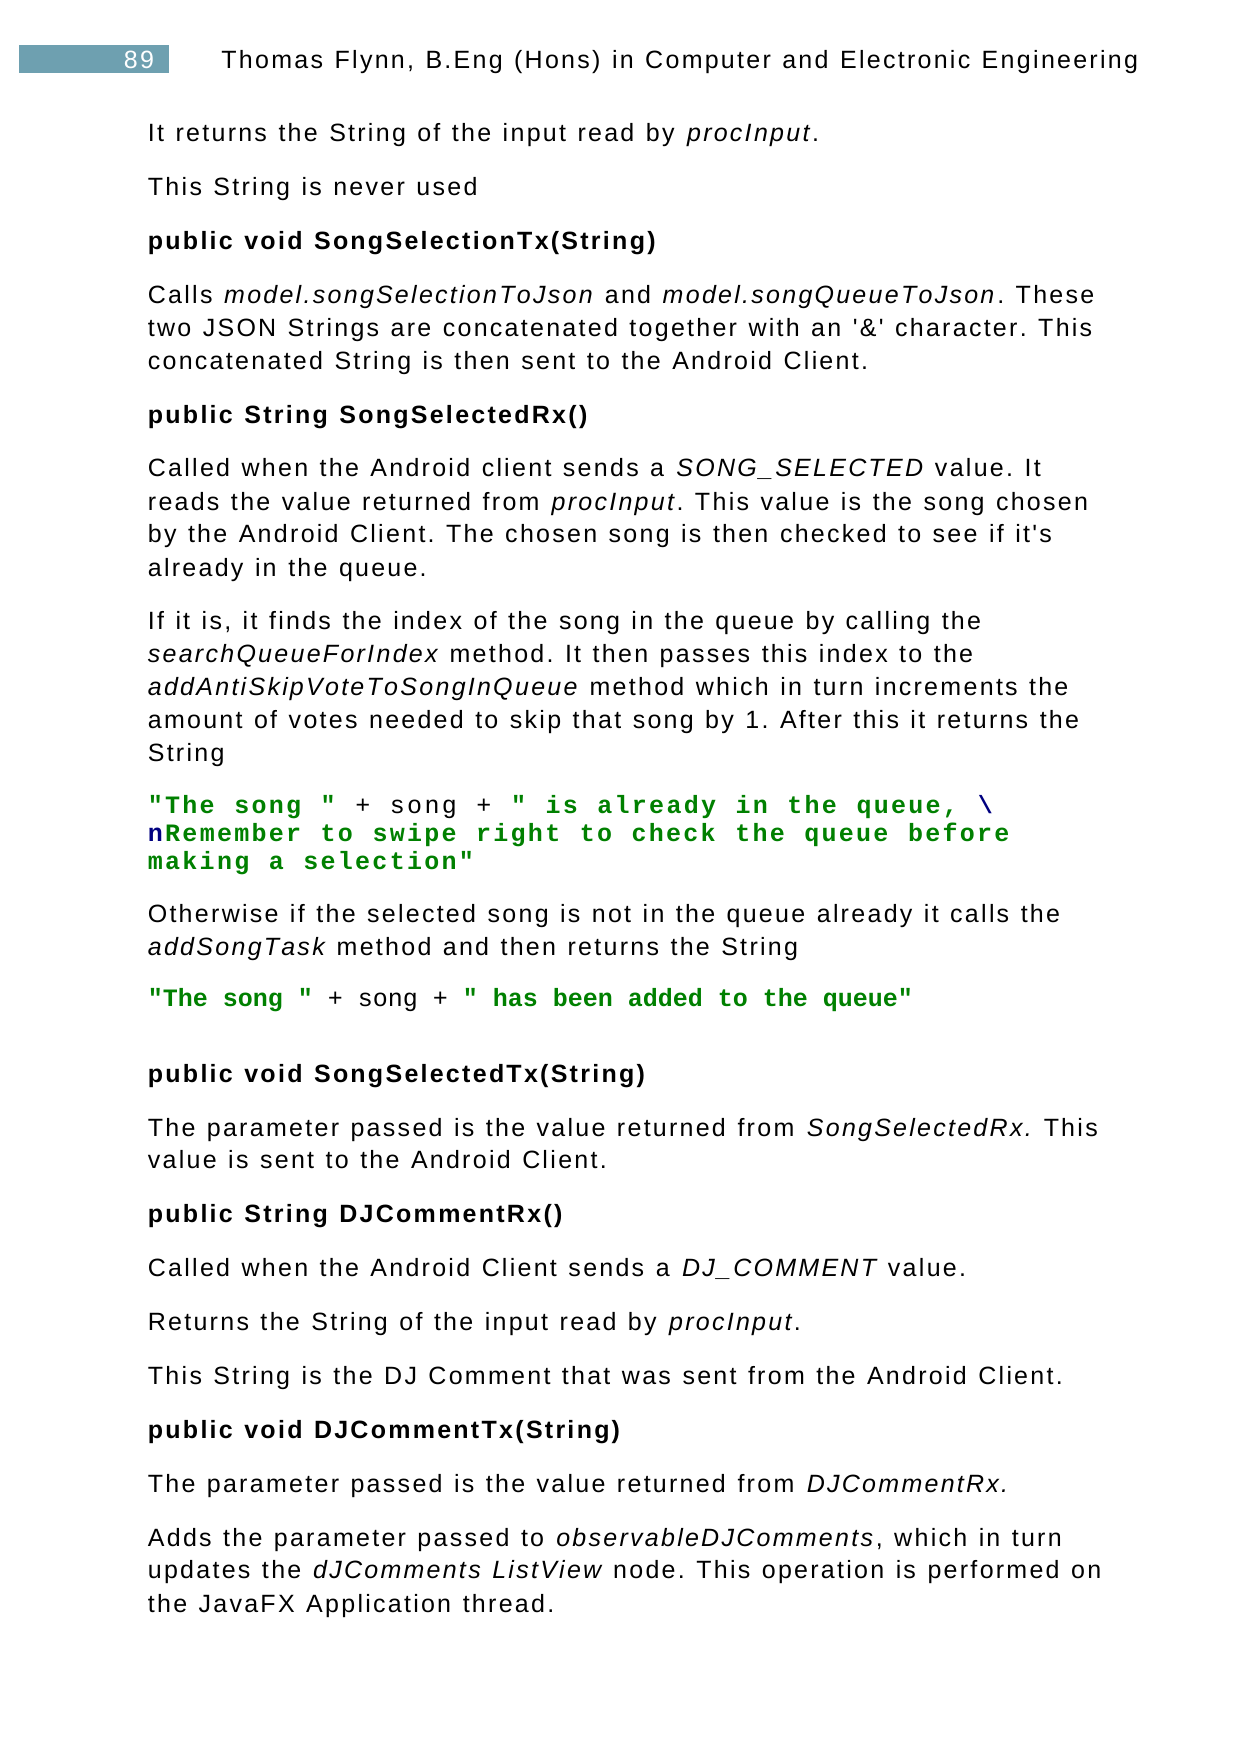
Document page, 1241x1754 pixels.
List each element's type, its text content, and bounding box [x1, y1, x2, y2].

text Adds the parameter passed to observableDJComments, which in turn updates the dJComments ListView node. This operation is performed on the JavaFX Application thread. [148, 1522, 1122, 1617]
text public void DJCommentTx(String) [148, 1415, 1122, 1443]
text public String DJCommentRx() [148, 1199, 1122, 1228]
text "The song " + song + " is already in the queue, \nRemember to swipe right to check the queue before making a selection" [148, 792, 1122, 877]
text "The song " + song + " has been added to the queue" [148, 985, 1122, 1014]
text This String is the DJ Comment that was sent from the Android Client. [148, 1361, 1122, 1390]
text Calls model.songSelectionToJson and model.songQueueToJson. These two JSON Strings are concatenated together with an '&' character. This concatenated String is then sent to the Android Client. [148, 280, 1122, 374]
text Returns the String of the input read by procInput. [148, 1307, 1122, 1336]
text public void SongSelectedTx(String) [148, 1059, 1122, 1087]
text The parameter passed is the value returned from DJCommentRx. [148, 1469, 1122, 1497]
text public void SongSelectionTx(String) [148, 226, 1122, 254]
text Otherwise if the selected song is not in the queue already it calls the addSongTask method and then returns the String [148, 898, 1122, 960]
text If it is, it finds the index of the song in the queue by calling the searchQueueForIndex method. It then passes this index to the addAntiSkipVoteToSongInQueue method which in turn increments the amount of votes needed to skip that song by 1. After this it returns the String [148, 606, 1122, 767]
text Called when the Android client sends a SONG_SELECTED value. It reads the value returned from procInput. This value is the song chosen by the Android Client. The chosen song is then checked to see if it's already in the queue. [148, 453, 1122, 581]
text It returns the String of the input read by procInput. [148, 118, 1122, 147]
text The parameter passed is the value returned from SongSelectedRx. This value is sent to the Android Client. [148, 1112, 1122, 1174]
text Called when the Android Client sends a DJ_COMMENT value. [148, 1253, 1122, 1282]
text This String is never used [148, 172, 1122, 201]
text public String SongSelectedRx() [148, 399, 1122, 428]
